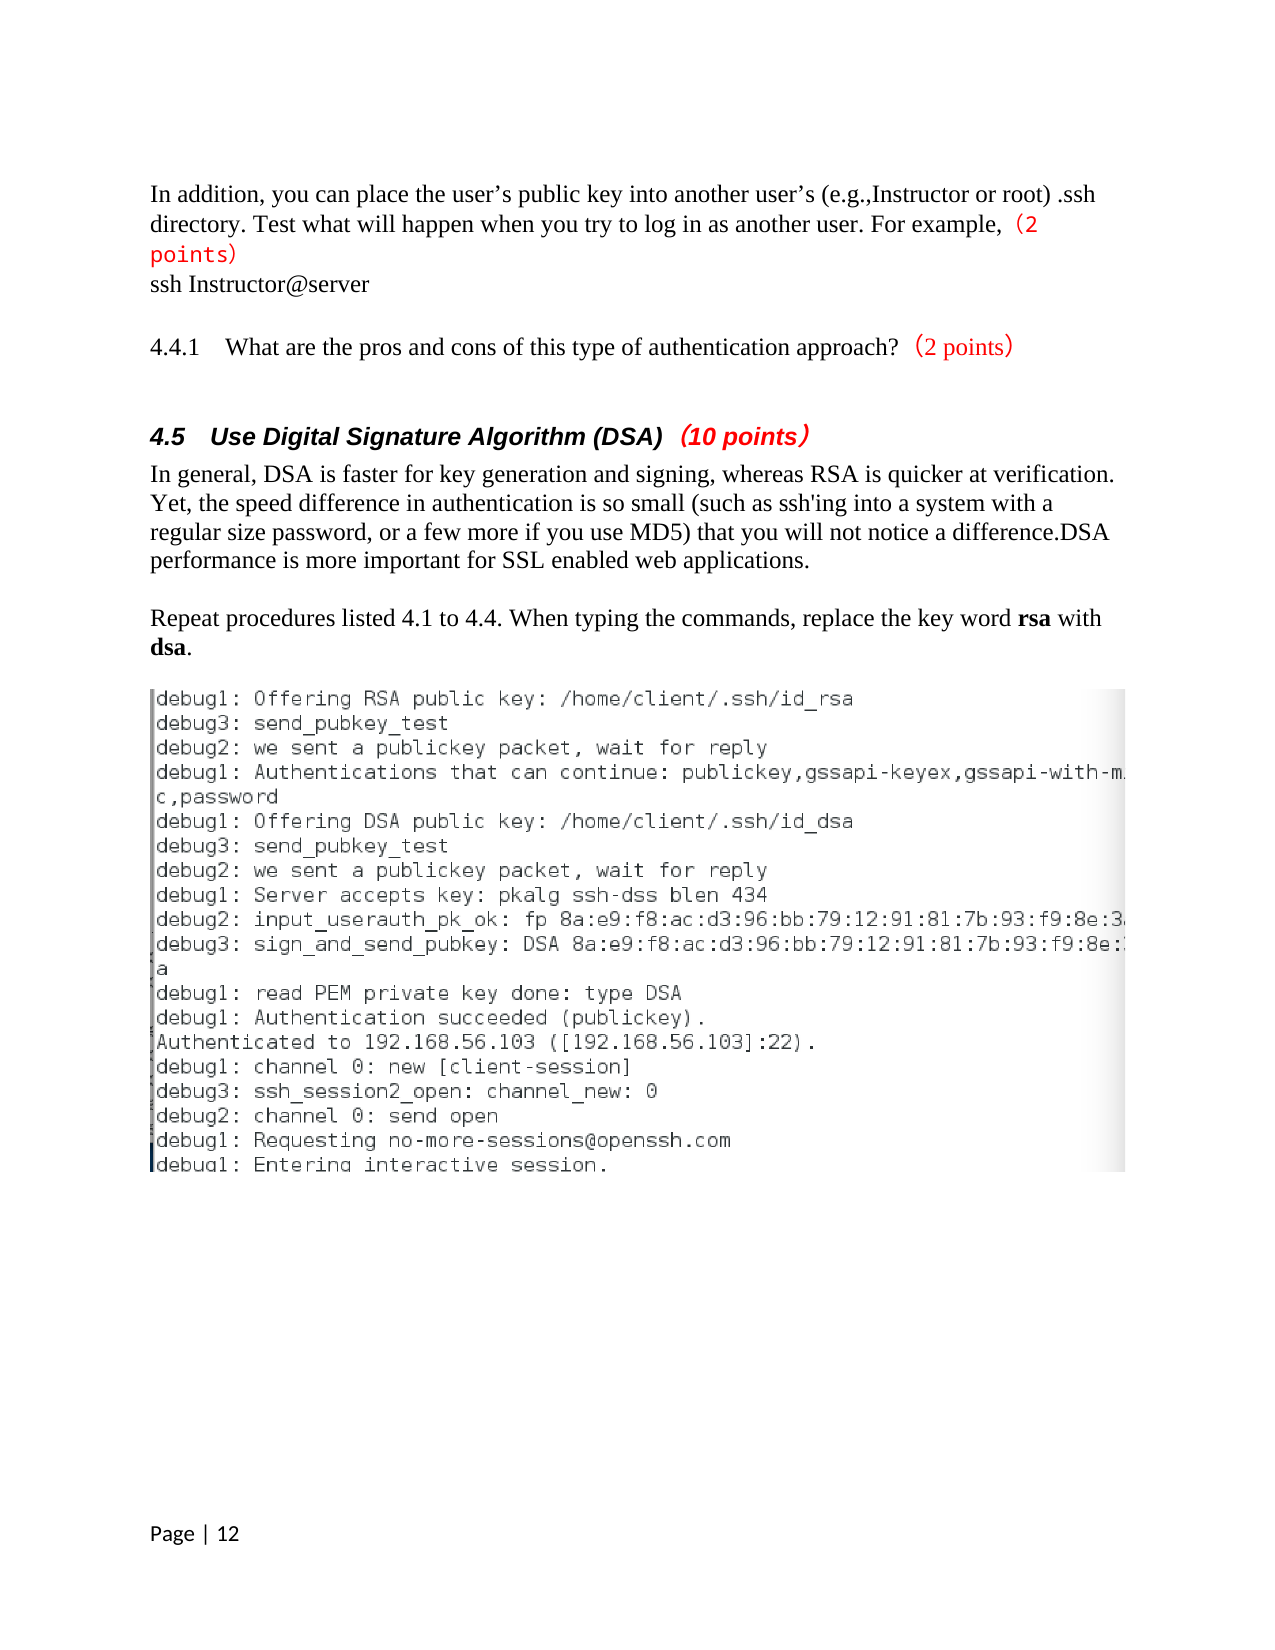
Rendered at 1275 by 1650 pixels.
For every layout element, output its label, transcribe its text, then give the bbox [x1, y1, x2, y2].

text In general, DSA is faster for key generation and signing, whereas RSA is quicker at verification. Yet, the speed difference in authentication is so small (such as ssh'ing into a system with a regular size password, or a few more if you use MD5) that you will not notice a difference.DSA performance is more important for SSL enabled web applications. [150, 459, 1125, 574]
text In addition, you can place the user’s public key into another user’s (e.g.,Instructor or root) .ssh directory. Test what will happen when you try to log in as another user. For example,（2 points） [150, 179, 1125, 269]
text ssh Instructor@server [150, 269, 1125, 298]
subtitle Use Digital Signature Algorithm (DSA)（10 points） [150, 417, 1125, 453]
text Repeat procedures listed 4.1 to 4.4. When typing the commands, replace the key word rsa with dsa. [150, 603, 1125, 660]
picture [150, 689, 1125, 1172]
subtitle What are the pros and cons of this type of authentication approach?（2 points） [150, 327, 1125, 363]
